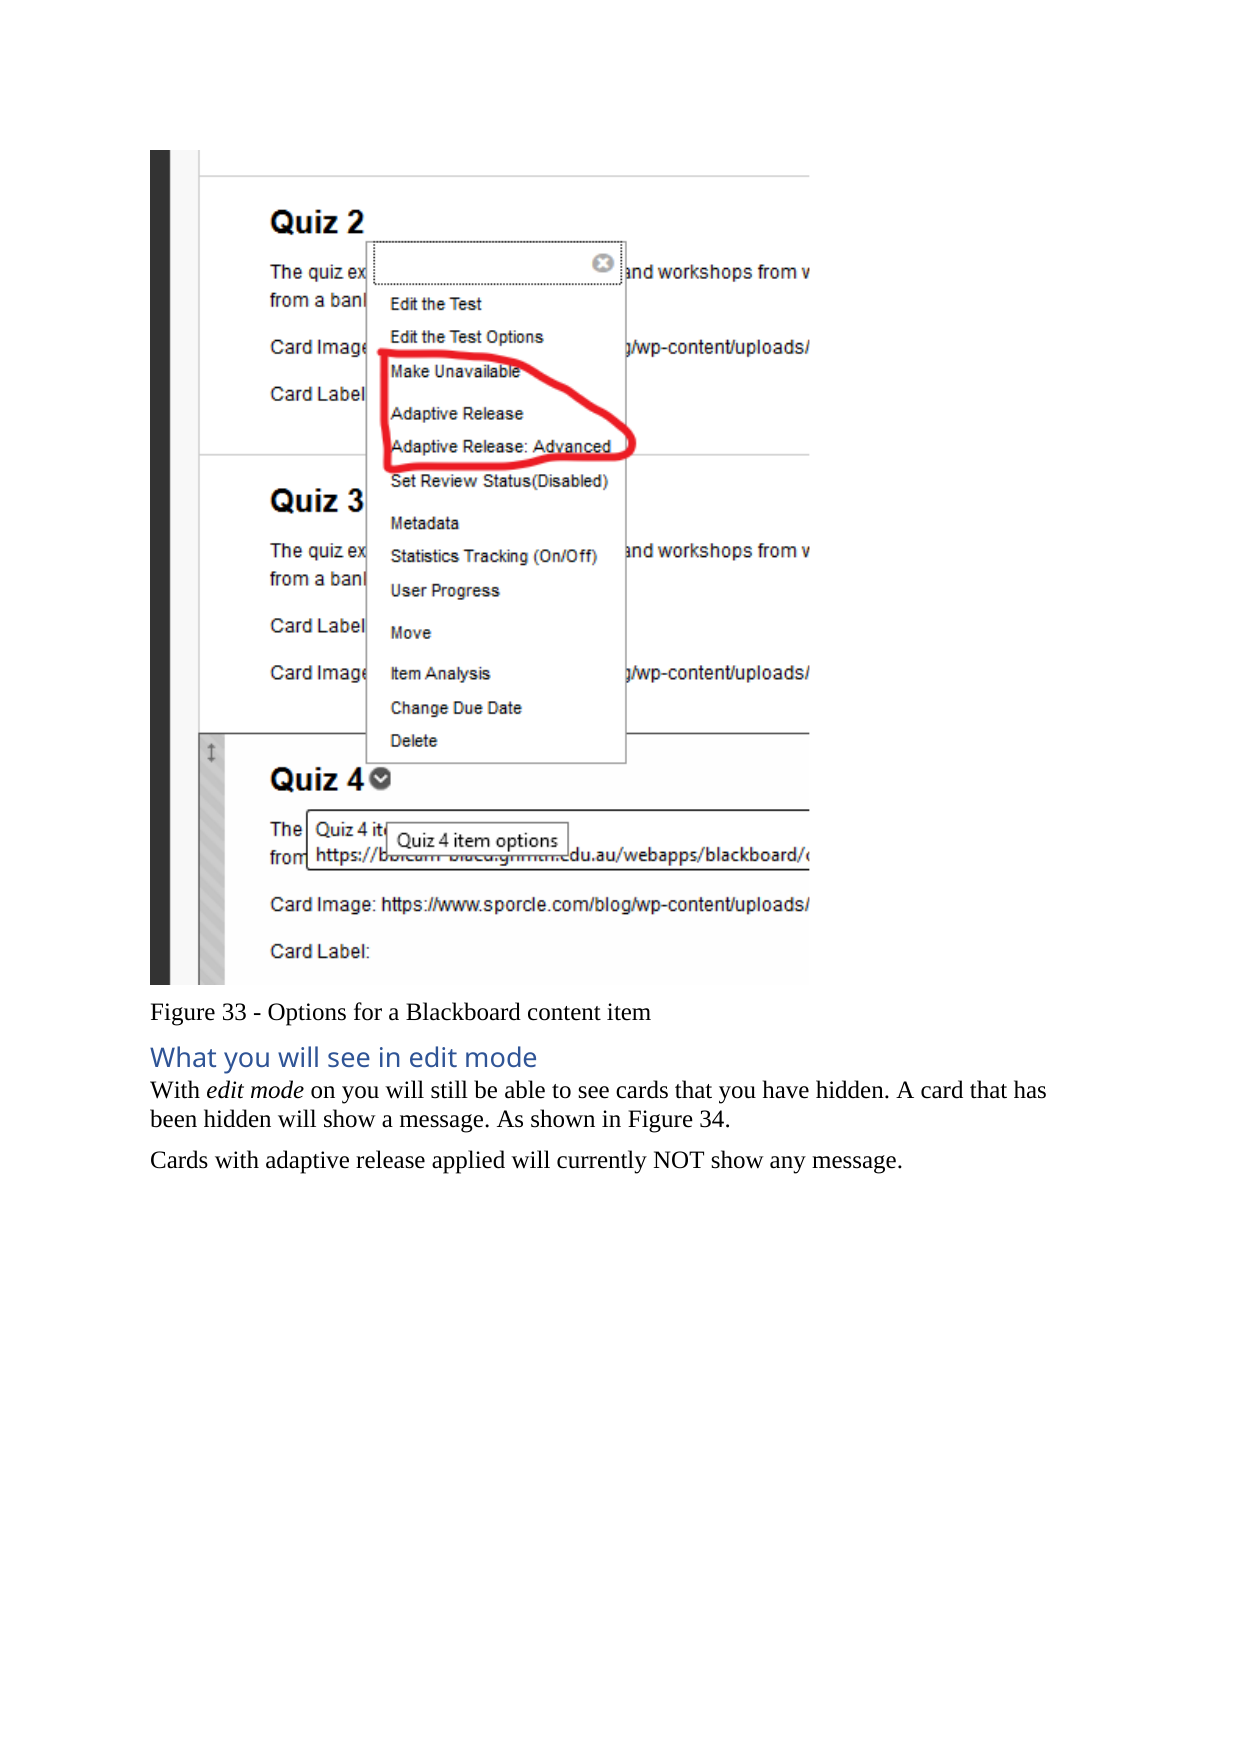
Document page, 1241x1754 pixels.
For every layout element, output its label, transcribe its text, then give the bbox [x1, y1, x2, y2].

picture [150, 150, 810, 985]
text Cards with adaptive release applied will currently NOT show any message. [150, 1145, 1090, 1174]
subtitle What you will see in edit mode [150, 1038, 1090, 1075]
text With edit mode on you will still be able to see cards that you have hidden. A card that has been hidden will show a message. As shown in Figure 34. [150, 1075, 1090, 1133]
